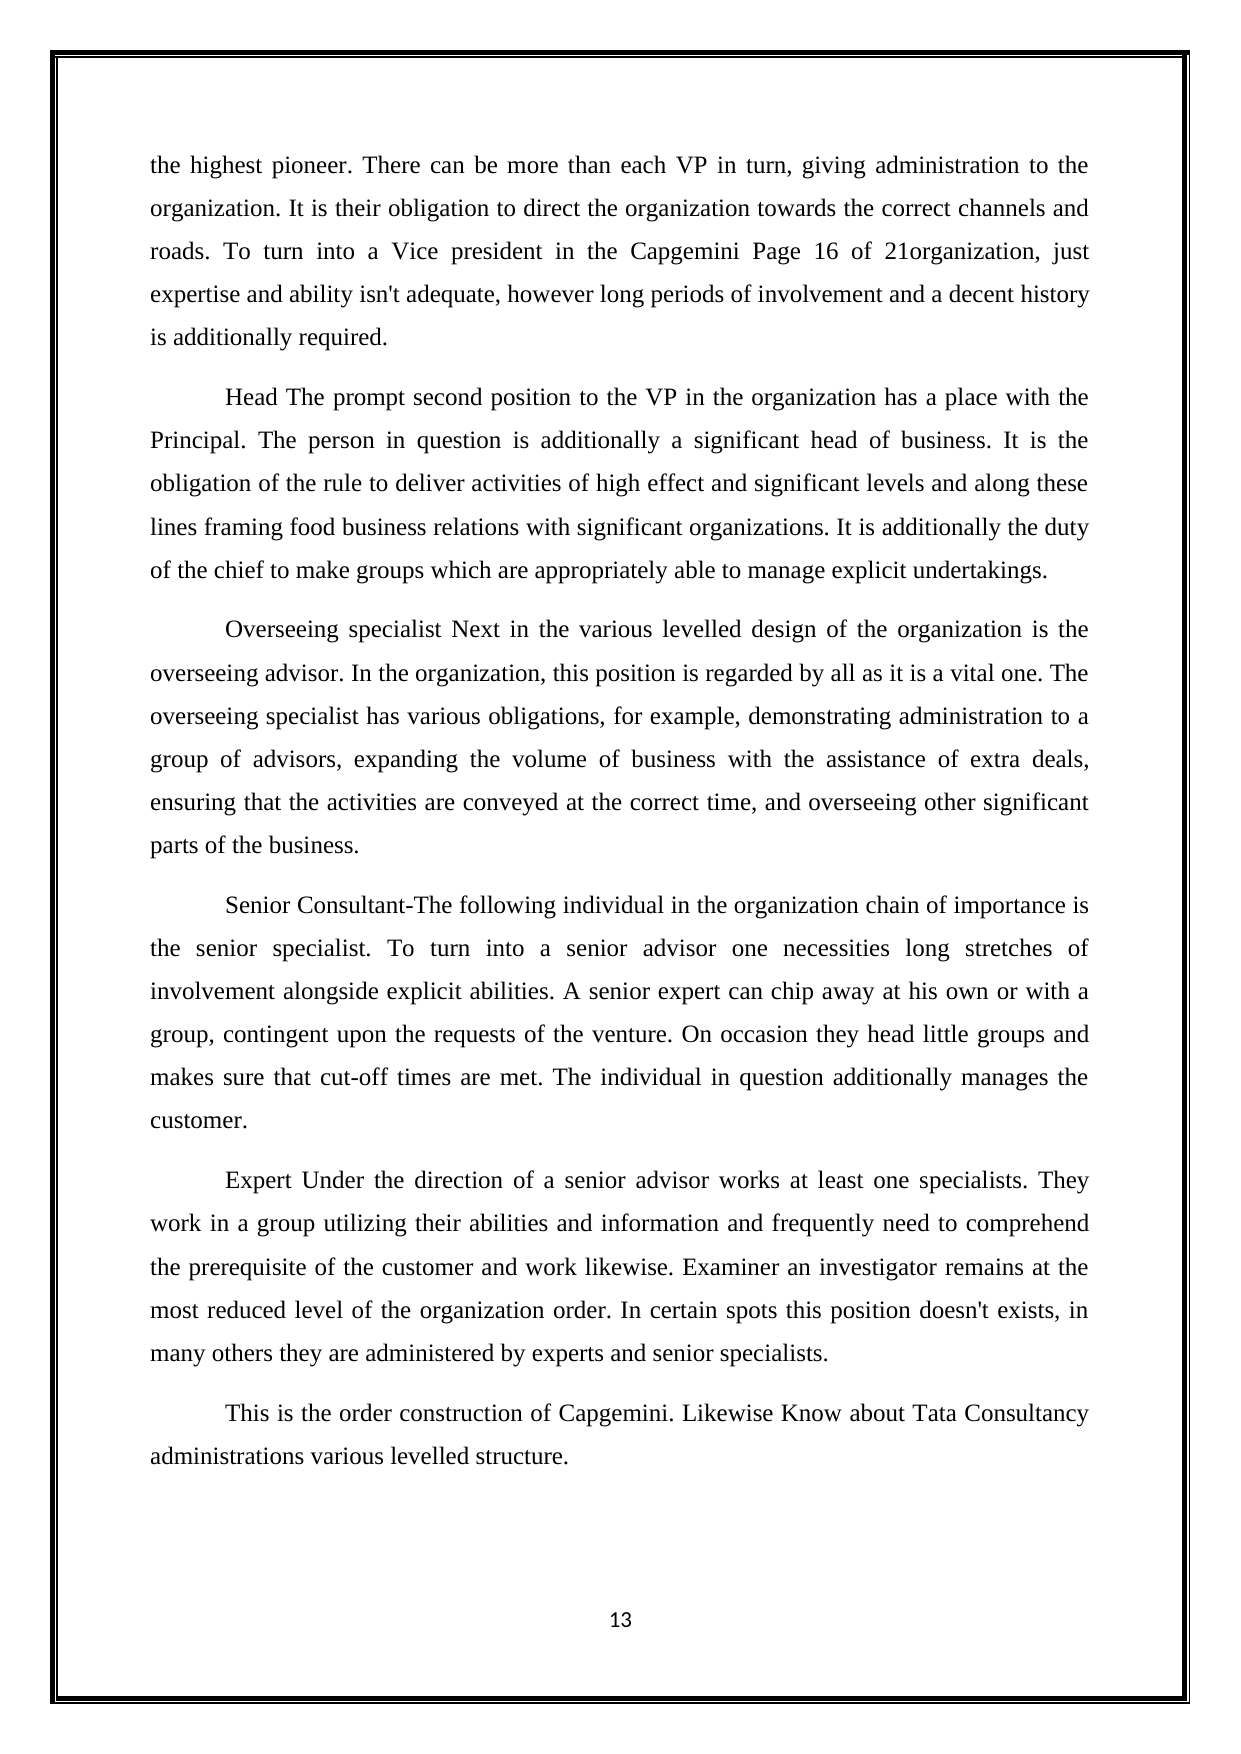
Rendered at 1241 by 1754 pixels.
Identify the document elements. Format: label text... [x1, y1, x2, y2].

text Senior Consultant-The following individual in the organization chain of importance is the senior specialist. To turn into a senior advisor one necessities long stretches of involvement alongside explicit abilities. A senior expert can chip away at his own or with a group, contingent upon the requests of the venture. On occasion they head little groups and makes sure that cut-off times are met. The individual in question additionally manages the customer. [150, 890, 1090, 1134]
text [150, 150, 1090, 351]
text This is the order construction of Capgemini. Likewise Know about Tata Consultancy administrations various levelled structure. [150, 1398, 1090, 1469]
text Expert Under the direction of a senior advisor works at least one specialists. They work in a group utilizing their abilities and information and frequently need to comprehend the prerequisite of the customer and work likewise. Examiner an investigator remains at the most reduced level of the organization order. In certain spots this position doesn't exists, in many others they are administered by experts and senior specialists. [150, 1165, 1090, 1367]
text Head The prompt second position to the VP in the organization has a place with the Principal. The person in question is additionally a significant head of business. It is the obligation of the rule to deliver activities of high effect and significant levels and along these lines framing food business relations with significant organizations. It is additionally the duty of the chief to make groups which are appropriately able to manage explicit undertakings. [150, 382, 1090, 583]
text Overseeing specialist Next in the various levelled design of the organization is the overseeing advisor. In the organization, this position is regarded by all as it is a vital one. The overseeing specialist has various obligations, for example, demonstrating administration to a group of advisors, expanding the volume of business with the assistance of extra deals, ensuring that the activities are conveyed at the correct time, and overseeing other significant parts of the business. [150, 614, 1090, 859]
